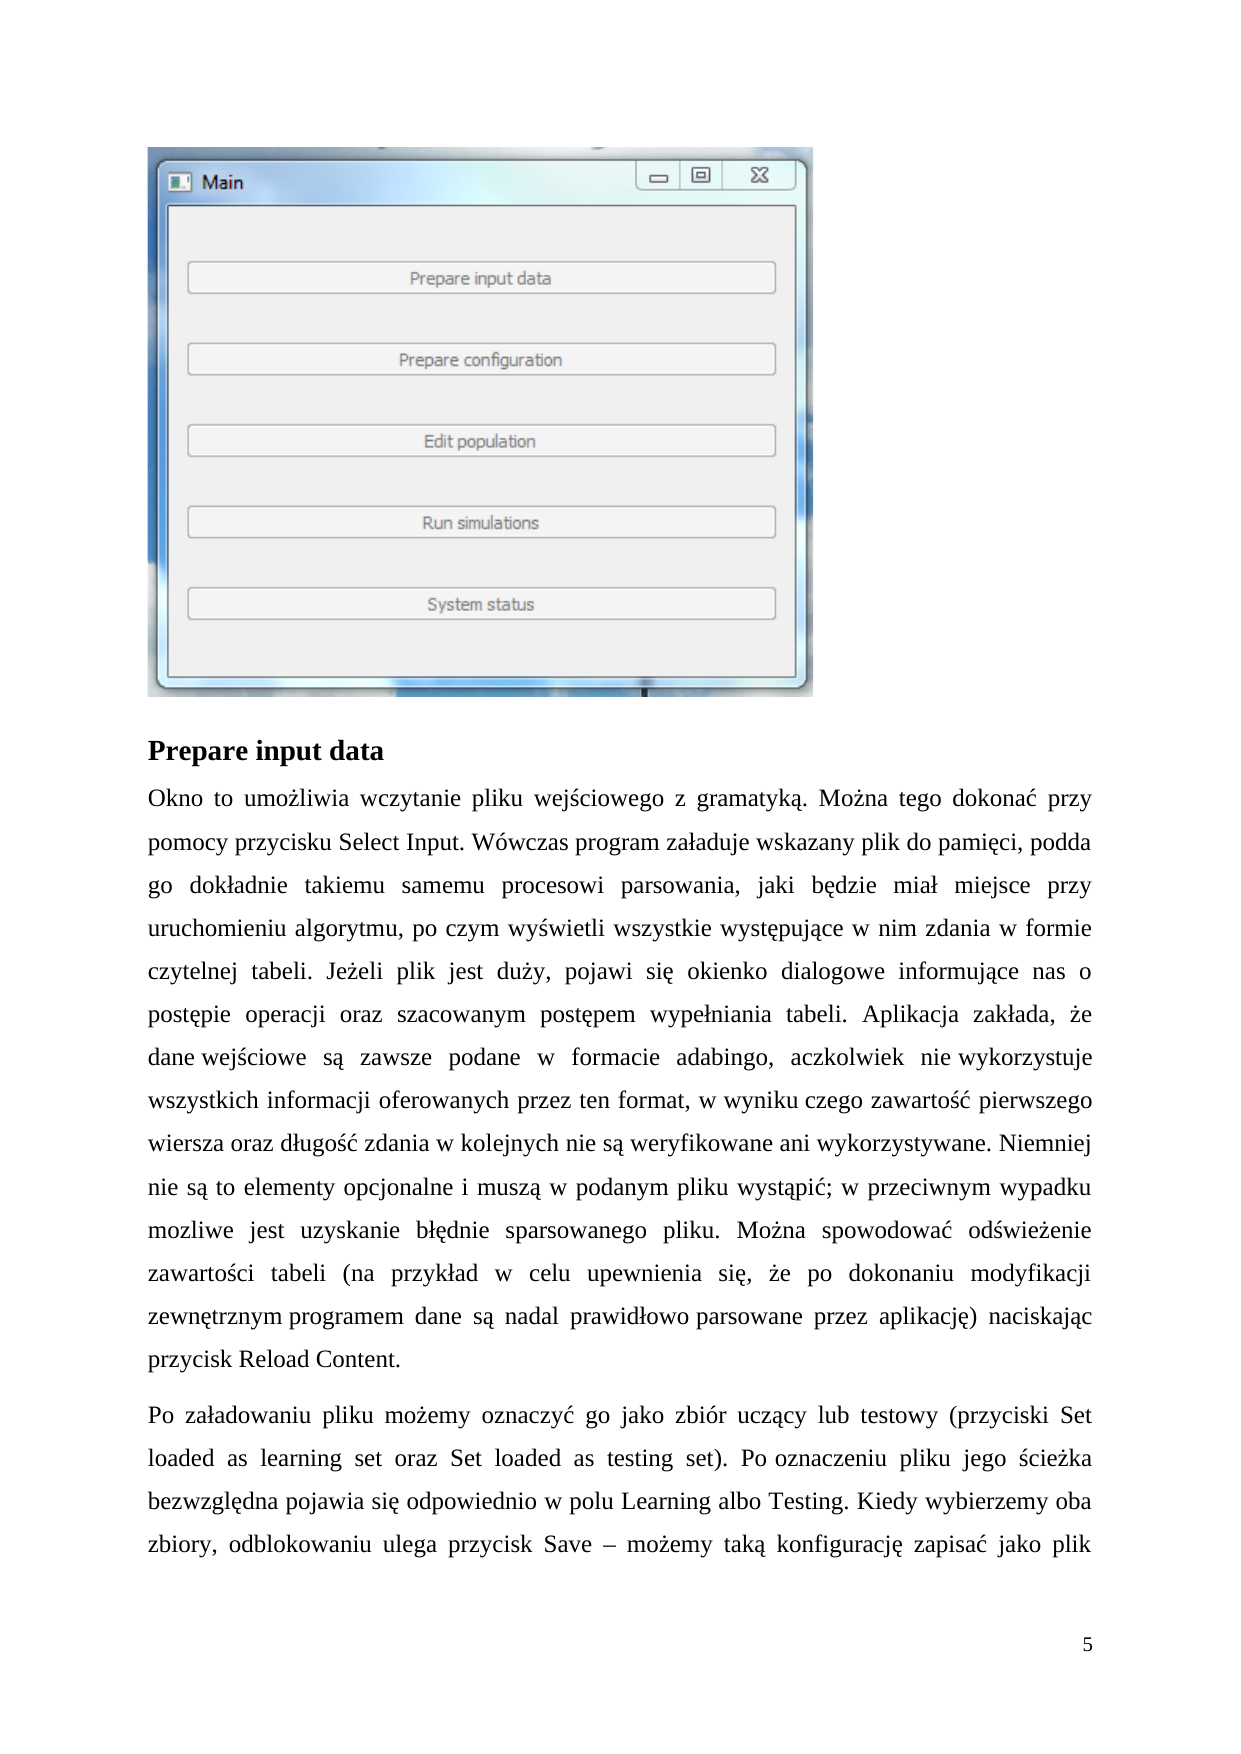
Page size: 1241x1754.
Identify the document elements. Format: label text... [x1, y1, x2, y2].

text Prepare input data [148, 733, 1093, 767]
text Okno to umożliwia wczytanie pliku wejściowego z gramatyką. Można tego dokonać przy pomocy przycisku Select Input. Wówczas program załaduje wskazany plik do pamięci, podda go dokładnie takiemu samemu procesowi parsowania, jaki będzie miał miejsce przy uruchomieniu algorytmu, po czym wyświetli wszystkie występujące w nim zdania w formie czytelnej tabeli. Jeżeli plik jest duży, pojawi się okienko dialogowe informujące nas o postępie operacji oraz szacowanym postępem wypełniania tabeli. Aplikacja zakłada, że dane wejściowe są zawsze podane w formacie adabingo, aczkolwiek nie wykorzystuje wszystkich informacji oferowanych przez ten format, w wyniku czego zawartość pierwszego wiersza oraz długość zdania w kolejnych nie są weryfikowane ani wykorzystywane. Niemniej nie są to elementy opcjonalne i muszą w podanym pliku wystąpić; w przeciwnym wypadku mozliwe jest uzyskanie błędnie sparsowanego pliku. Można spowodować odświeżenie zawartości tabeli (na przykład w celu upewnienia się, że po dokonaniu modyfikacji zewnętrznym programem dane są nadal prawidłowo parsowane przez aplikację) naciskając przycisk Reload Content. [148, 783, 1093, 1373]
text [148, 1400, 1093, 1558]
picture [147, 147, 814, 697]
